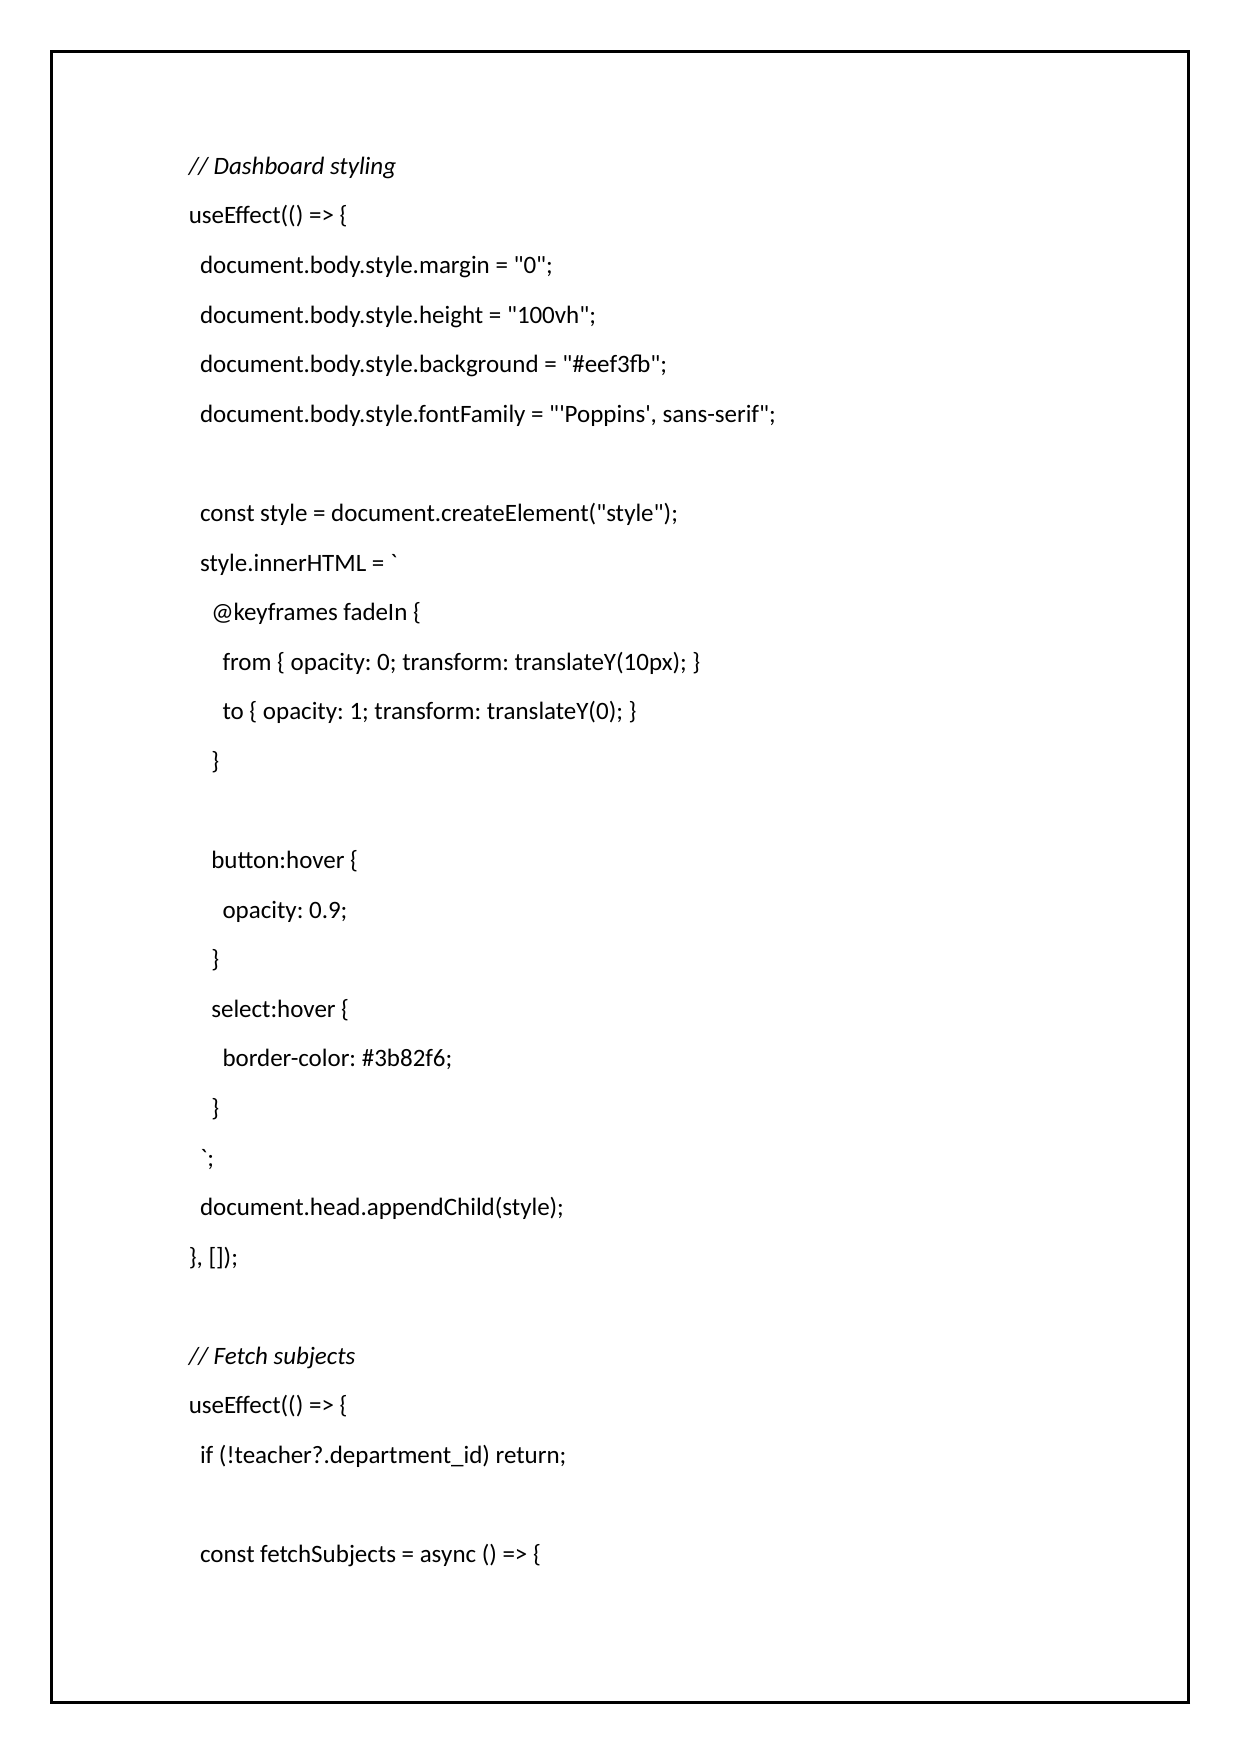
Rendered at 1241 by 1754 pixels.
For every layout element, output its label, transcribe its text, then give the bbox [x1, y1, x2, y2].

text @keyframes fadeIn { [177, 596, 1090, 627]
text const fetchSubjects = async () => { [177, 1538, 1090, 1569]
text opacity: 0.9; [177, 894, 1090, 924]
text document.head.appendChild(style); [177, 1191, 1090, 1222]
text const style = document.createElement("style"); [177, 497, 1090, 528]
text // Dashboard styling [177, 150, 1090, 181]
text useEffect(() => { [177, 1389, 1090, 1420]
text border-color: #3b82f6; [177, 1042, 1090, 1073]
text select:hover { [177, 993, 1090, 1023]
text } [177, 943, 1090, 974]
text style.innerHTML = ` [177, 547, 1090, 577]
text to { opacity: 1; transform: translateY(0); } [177, 695, 1090, 726]
text } [177, 745, 1090, 776]
text if (!teacher?.department_id) return; [177, 1439, 1090, 1470]
text } [177, 1092, 1090, 1123]
text document.body.style.height = "100vh"; [177, 299, 1090, 329]
text document.body.style.fontFamily = "'Poppins', sans-serif"; [177, 398, 1090, 428]
text document.body.style.background = "#eef3fb"; [177, 348, 1090, 379]
text button:hover { [177, 844, 1090, 875]
text useEffect(() => { [177, 199, 1090, 230]
text from { opacity: 0; transform: translateY(10px); } [177, 646, 1090, 676]
text document.body.style.margin = "0"; [177, 249, 1090, 280]
text }, []); [177, 1241, 1090, 1271]
text // Fetch subjects [177, 1340, 1090, 1371]
text `; [177, 1142, 1090, 1172]
